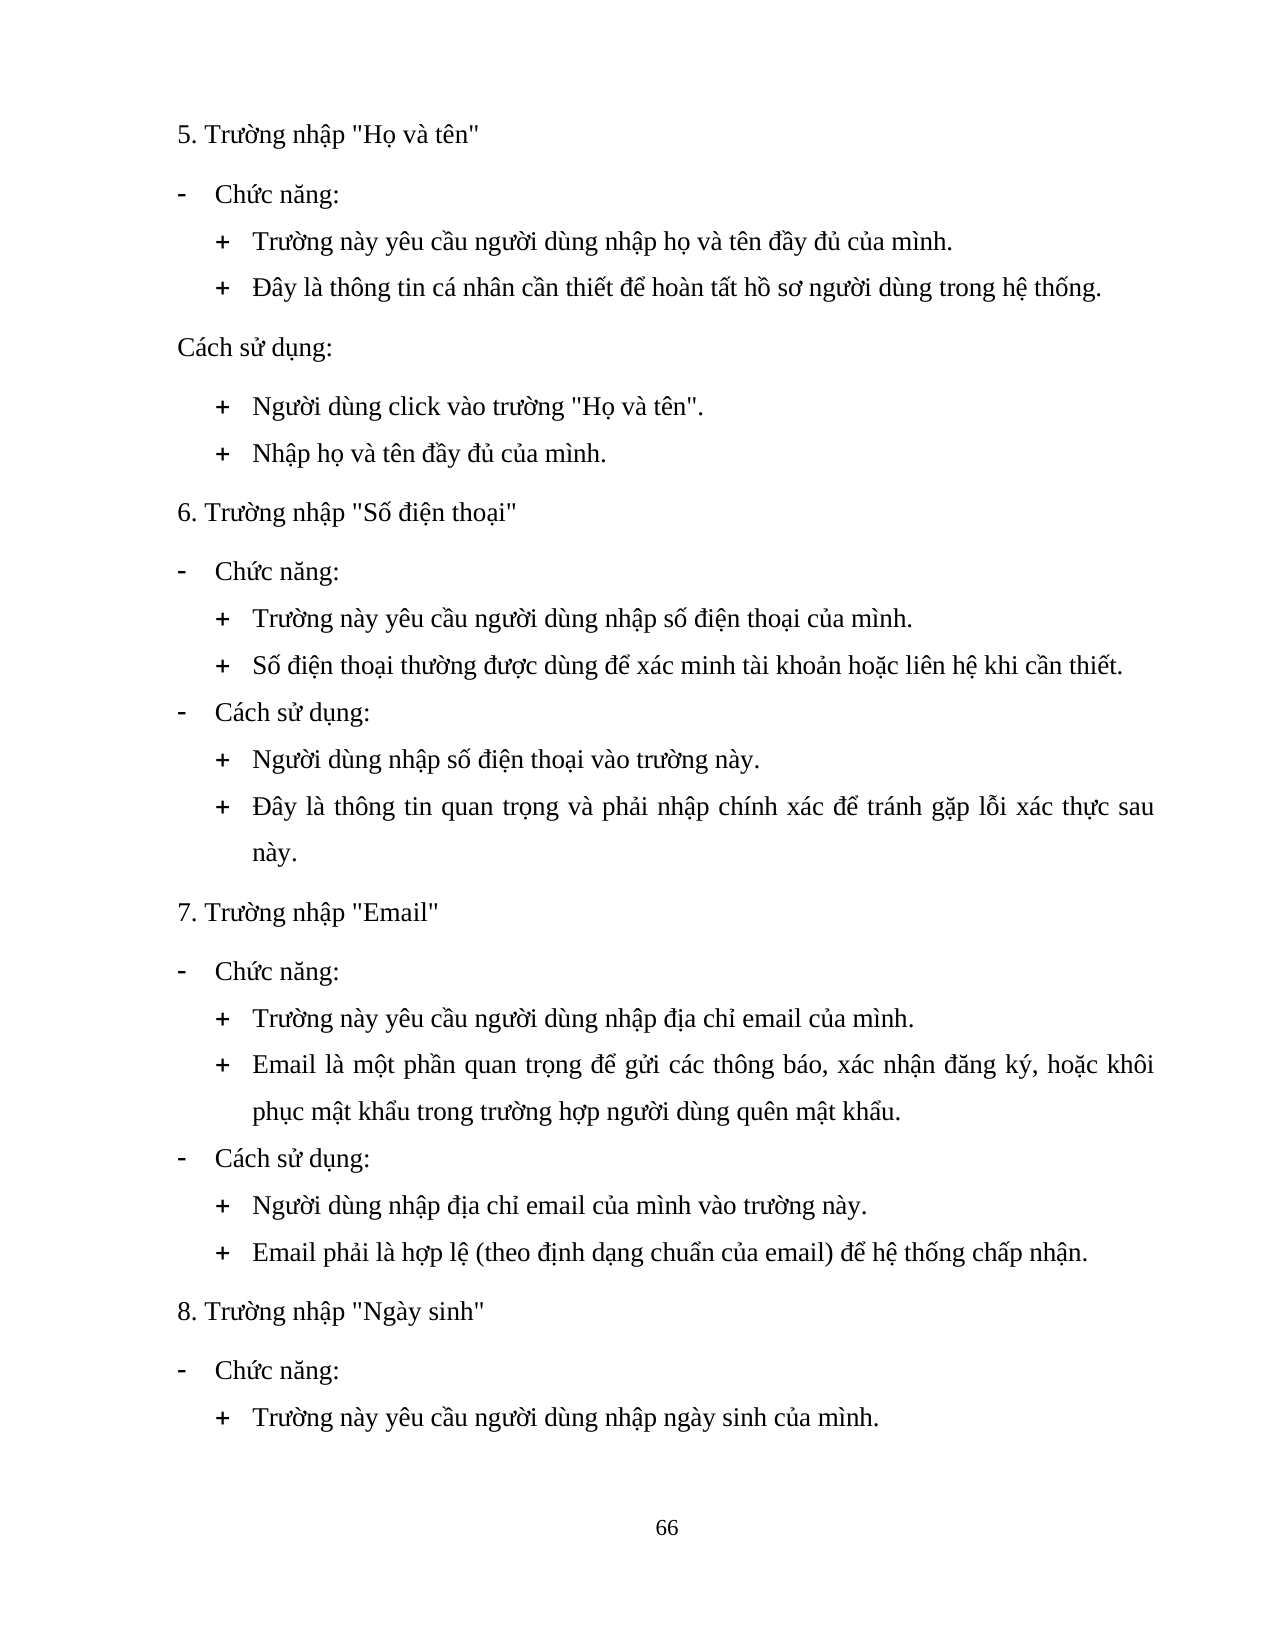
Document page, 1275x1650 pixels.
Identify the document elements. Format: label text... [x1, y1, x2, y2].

text Chức năng: [177, 555, 1156, 587]
text Chức năng: [177, 955, 1156, 986]
text Email là một phần quan trọng để gửi các thông báo, xác nhận đăng ký, hoặc khôi phục mật khẩu trong trường hợp người dùng quên mật khẩu. [214, 1049, 1156, 1127]
text Trường này yêu cầu người dùng nhập ngày sinh của mình. [214, 1401, 1156, 1432]
text Cách sử dụng: [177, 696, 1156, 727]
text Cách sử dụng: [177, 331, 1156, 362]
text Đây là thông tin cá nhân cần thiết để hoàn tất hồ sơ người dùng trong hệ thống. [214, 271, 1156, 303]
text Người dùng click vào trường "Họ và tên". [214, 390, 1156, 421]
text Đây là thông tin quan trọng và phải nhập chính xác để tránh gặp lỗi xác thực sau này. [214, 790, 1156, 868]
text Chức năng: [177, 1354, 1156, 1386]
text Trường này yêu cầu người dùng nhập số điện thoại của mình. [214, 602, 1156, 633]
text Trường này yêu cầu người dùng nhập họ và tên đầy đủ của mình. [214, 224, 1156, 256]
text 5. Trường nhập "Họ và tên" [177, 118, 1156, 150]
text Trường này yêu cầu người dùng nhập địa chỉ email của mình. [214, 1002, 1156, 1033]
text Người dùng nhập địa chỉ email của mình vào trường này. [214, 1189, 1156, 1220]
text Nhập họ và tên đầy đủ của mình. [214, 437, 1156, 468]
text Cách sử dụng: [177, 1142, 1156, 1173]
text 8. Trường nhập "Ngày sinh" [177, 1295, 1156, 1326]
text Chức năng: [177, 178, 1156, 209]
text 6. Trường nhập "Số điện thoại" [177, 496, 1156, 527]
text Số điện thoại thường được dùng để xác minh tài khoản hoặc liên hệ khi cần thiết. [214, 649, 1156, 680]
text Email phải là hợp lệ (theo định dạng chuẩn của email) để hệ thống chấp nhận. [214, 1236, 1156, 1267]
text Người dùng nhập số điện thoại vào trường này. [214, 743, 1156, 774]
text 7. Trường nhập "Email" [177, 896, 1156, 927]
